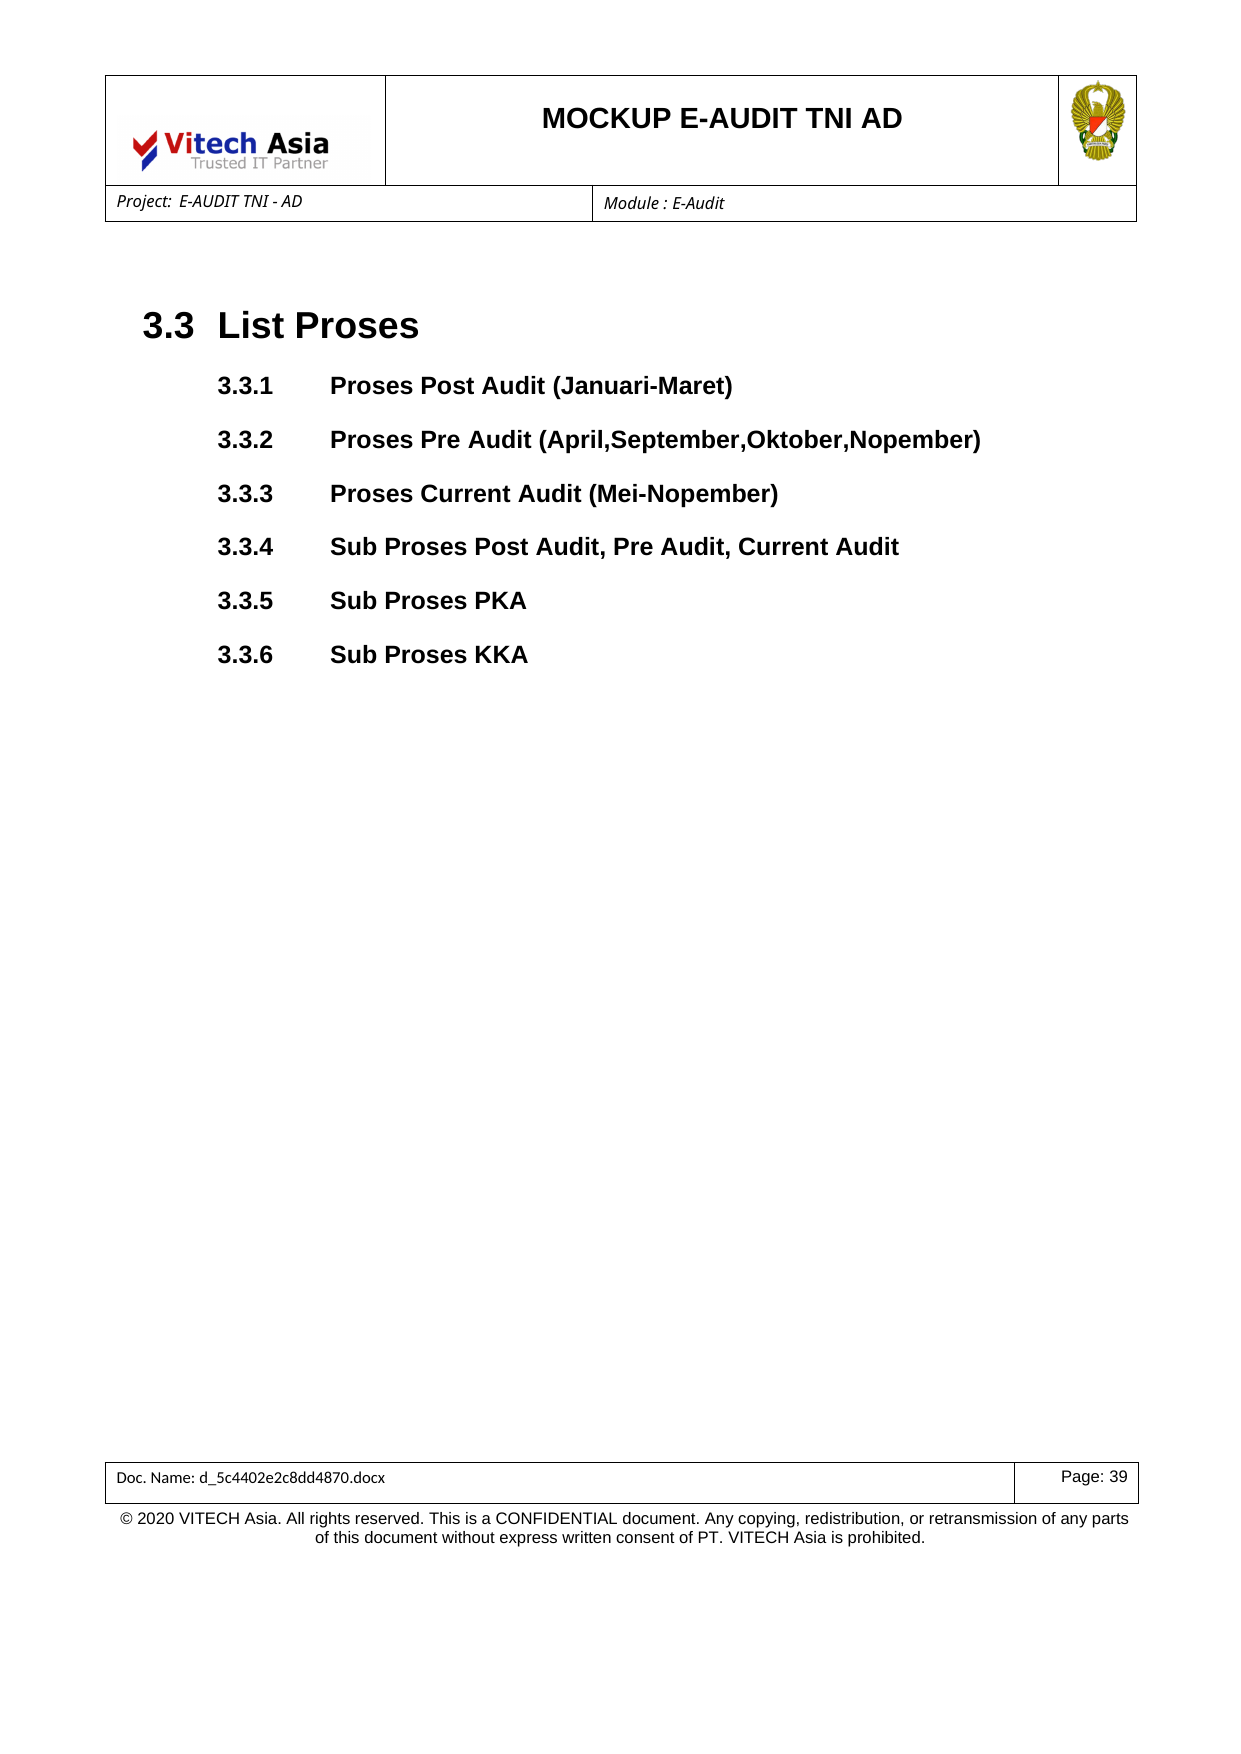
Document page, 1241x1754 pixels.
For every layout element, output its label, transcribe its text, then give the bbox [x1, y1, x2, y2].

picture [1063, 77, 1132, 164]
list List Proses [142, 303, 1135, 346]
list Sub Proses Post Audit, Pre Audit, Current Audit [217, 532, 1135, 561]
list Proses Current Audit (Mei-Nopember) [217, 478, 1135, 507]
list Sub Proses KKA [217, 640, 1135, 668]
picture [116, 115, 372, 185]
list Sub Proses PKA [217, 586, 1135, 615]
list Proses Post Audit (Januari-Maret) [217, 371, 1135, 400]
list Proses Pre Audit (April,September,Oktober,Nopember) [217, 425, 1135, 453]
